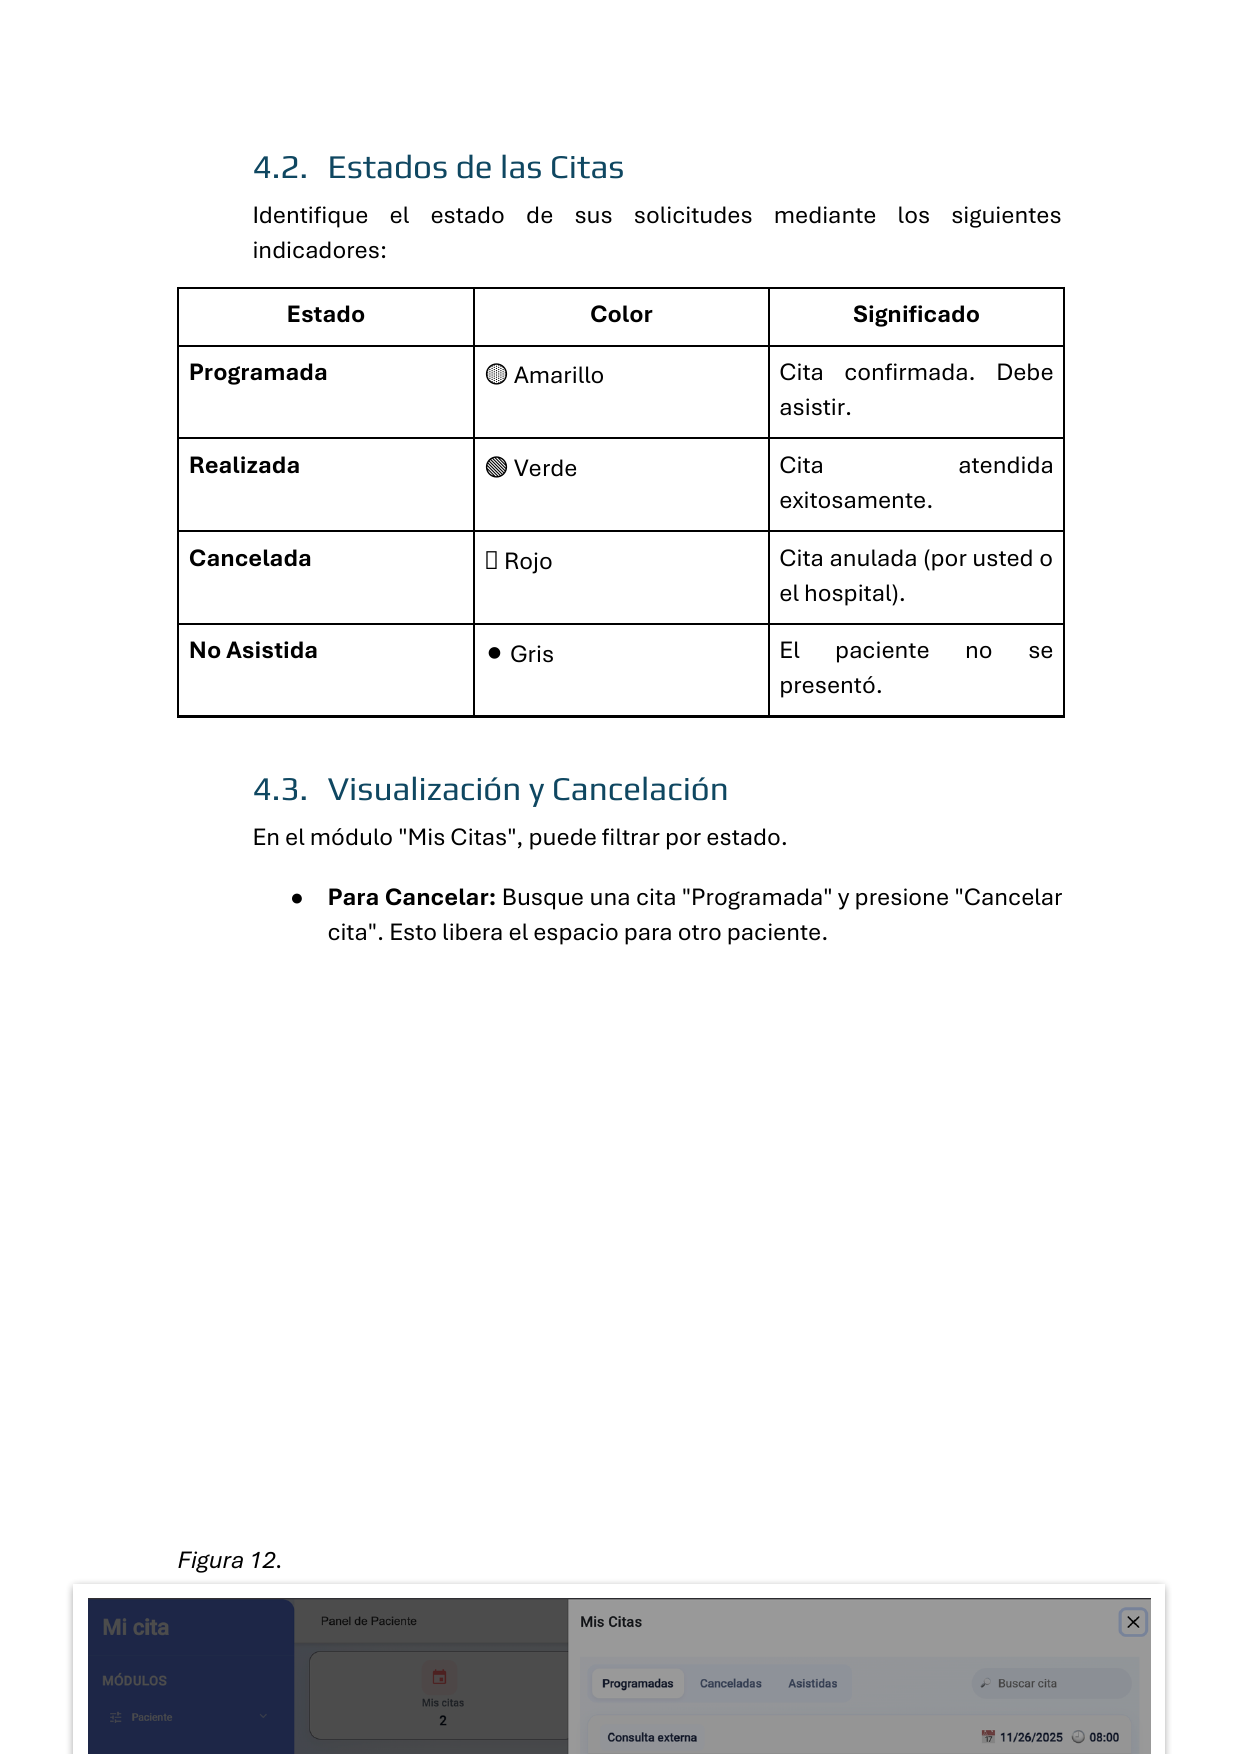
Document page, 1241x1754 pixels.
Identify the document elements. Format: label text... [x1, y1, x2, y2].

subtitle Visualización y Cancelación [252, 769, 1063, 808]
table_cell 🟡 Amarillo [475, 347, 768, 437]
text En el módulo "Mis Citas", puede filtrar por estado. [252, 822, 1063, 852]
text Figura 12. [177, 1545, 1063, 1576]
table_cell No Asistida [179, 625, 473, 715]
picture [88, 1598, 1151, 1754]
table_cell Cancelada [179, 532, 473, 623]
table_header Estado [179, 289, 473, 344]
table_cell 🔴 Rojo [475, 532, 768, 623]
table_cell 🟢 Verde [475, 439, 768, 530]
table_header Color [475, 289, 768, 344]
table_header Significado [770, 289, 1063, 344]
text Identifique el estado de sus solicitudes mediante los siguientes indicadores: [252, 200, 1063, 266]
table_cell ⚫ Gris [475, 625, 768, 715]
table_cell Cita anulada (por usted o el hospital). [770, 532, 1063, 623]
table_cell Cita atendida exitosamente. [770, 439, 1063, 530]
table_cell El paciente no se presentó. [770, 625, 1063, 715]
list Para Cancelar: Busque una cita "Programada" y presione "Cancelar cita". Esto libera el espacio para otro paciente. [290, 882, 1063, 947]
table_cell Cita confirmada. Debe asistir. [770, 347, 1063, 437]
table_cell Realizada [179, 439, 473, 530]
table_cell Programada [179, 347, 473, 437]
subtitle Estados de las Citas [252, 148, 1063, 186]
